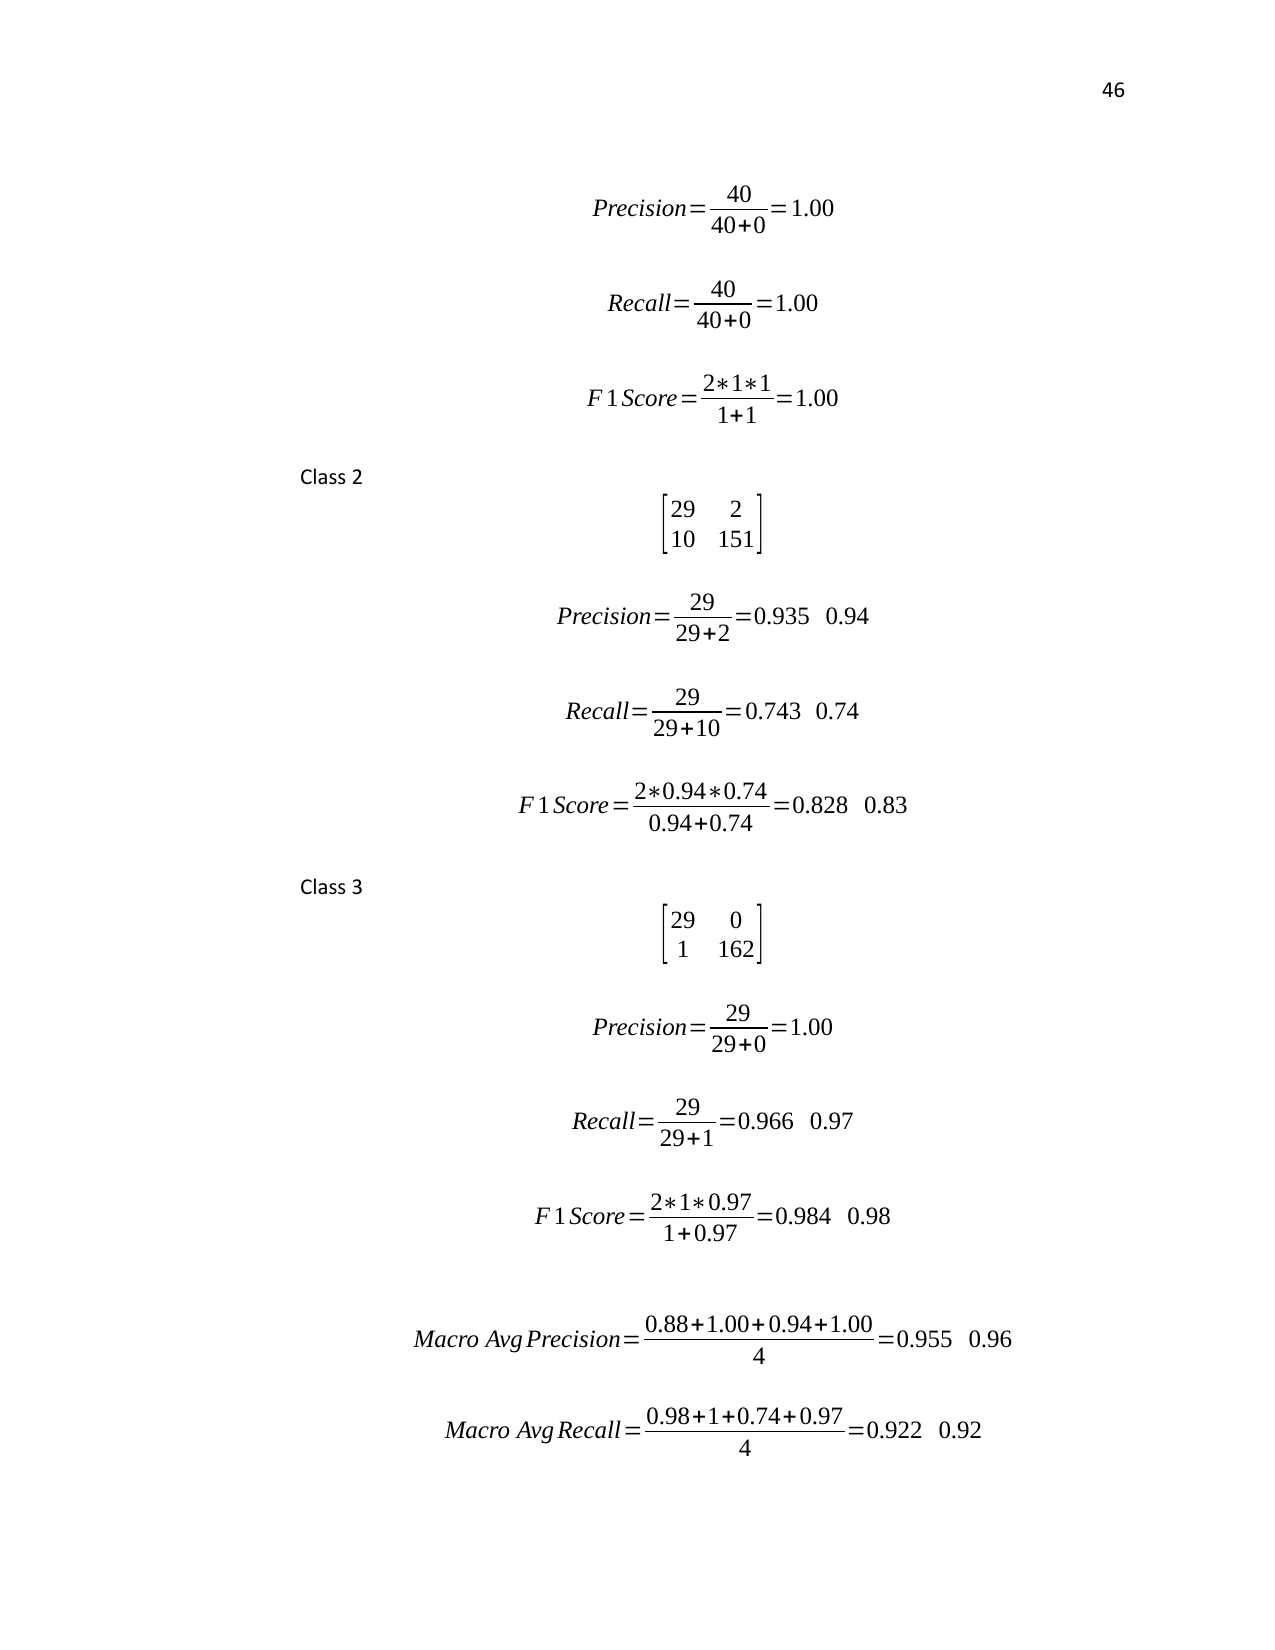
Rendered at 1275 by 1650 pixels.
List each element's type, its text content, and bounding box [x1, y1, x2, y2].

text Class 3 [225, 872, 1125, 901]
text Class 2 [225, 462, 1125, 490]
